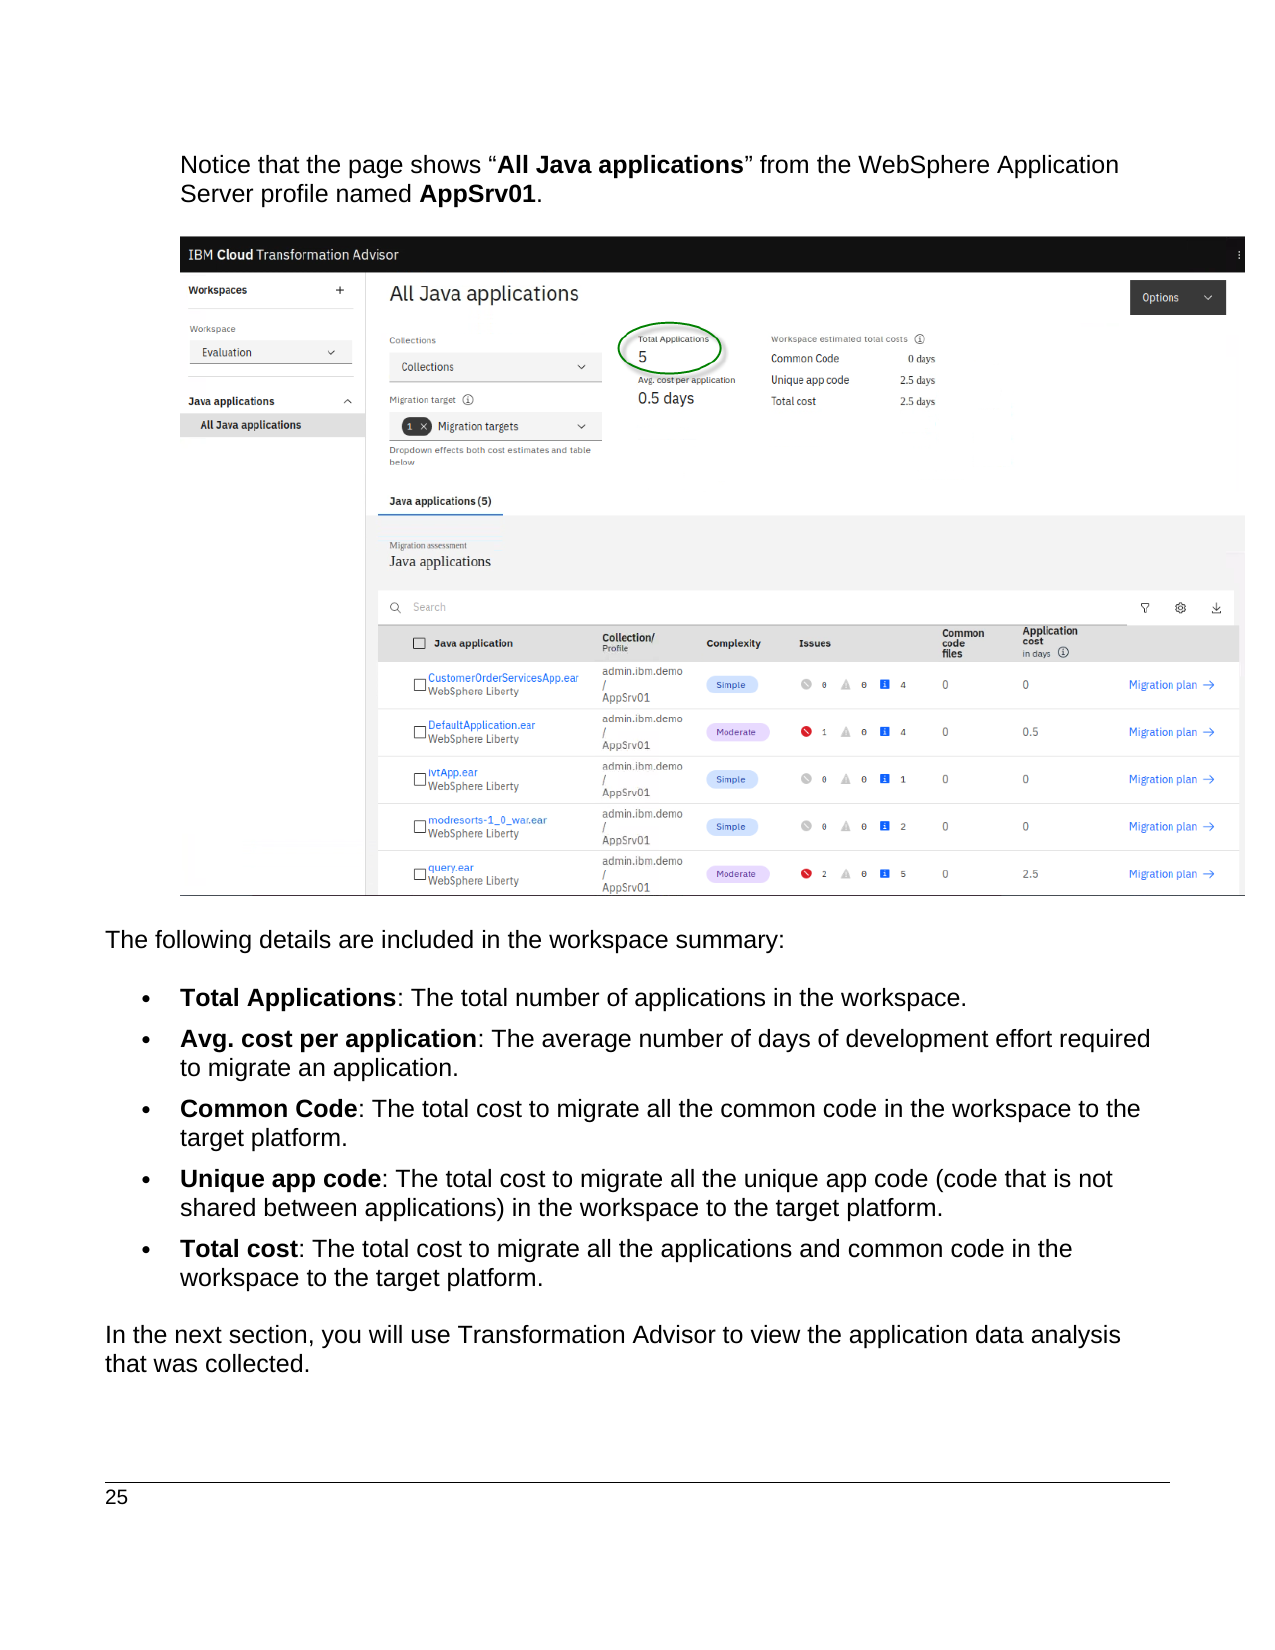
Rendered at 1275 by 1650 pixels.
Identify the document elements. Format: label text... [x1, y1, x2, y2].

text In the next section, you will use Transformation Advisor to view the application data analysis that was collected. [105, 1320, 1170, 1378]
text The following details are included in the workspace summary: [105, 924, 1170, 953]
list Total cost: The total cost to migrate all the applications and common code in the workspace to the target platform. [142, 1234, 1170, 1291]
text Notice that the page shows “All Java applications” from the WebSphere Application Server profile named AppSrv01. [180, 150, 1170, 207]
list Common Code: The total cost to migrate all the common code in the workspace to the target platform. [142, 1094, 1170, 1151]
list Avg. cost per application: The average number of days of development effort required to migrate an application. [142, 1024, 1170, 1081]
list Total Applications: The total number of applications in the workspace. [142, 982, 1170, 1011]
list Unique app code: The total cost to migrate all the unique app code (code that is not shared between applications) in the workspace to the target platform. [142, 1164, 1170, 1221]
picture [180, 236, 1245, 896]
